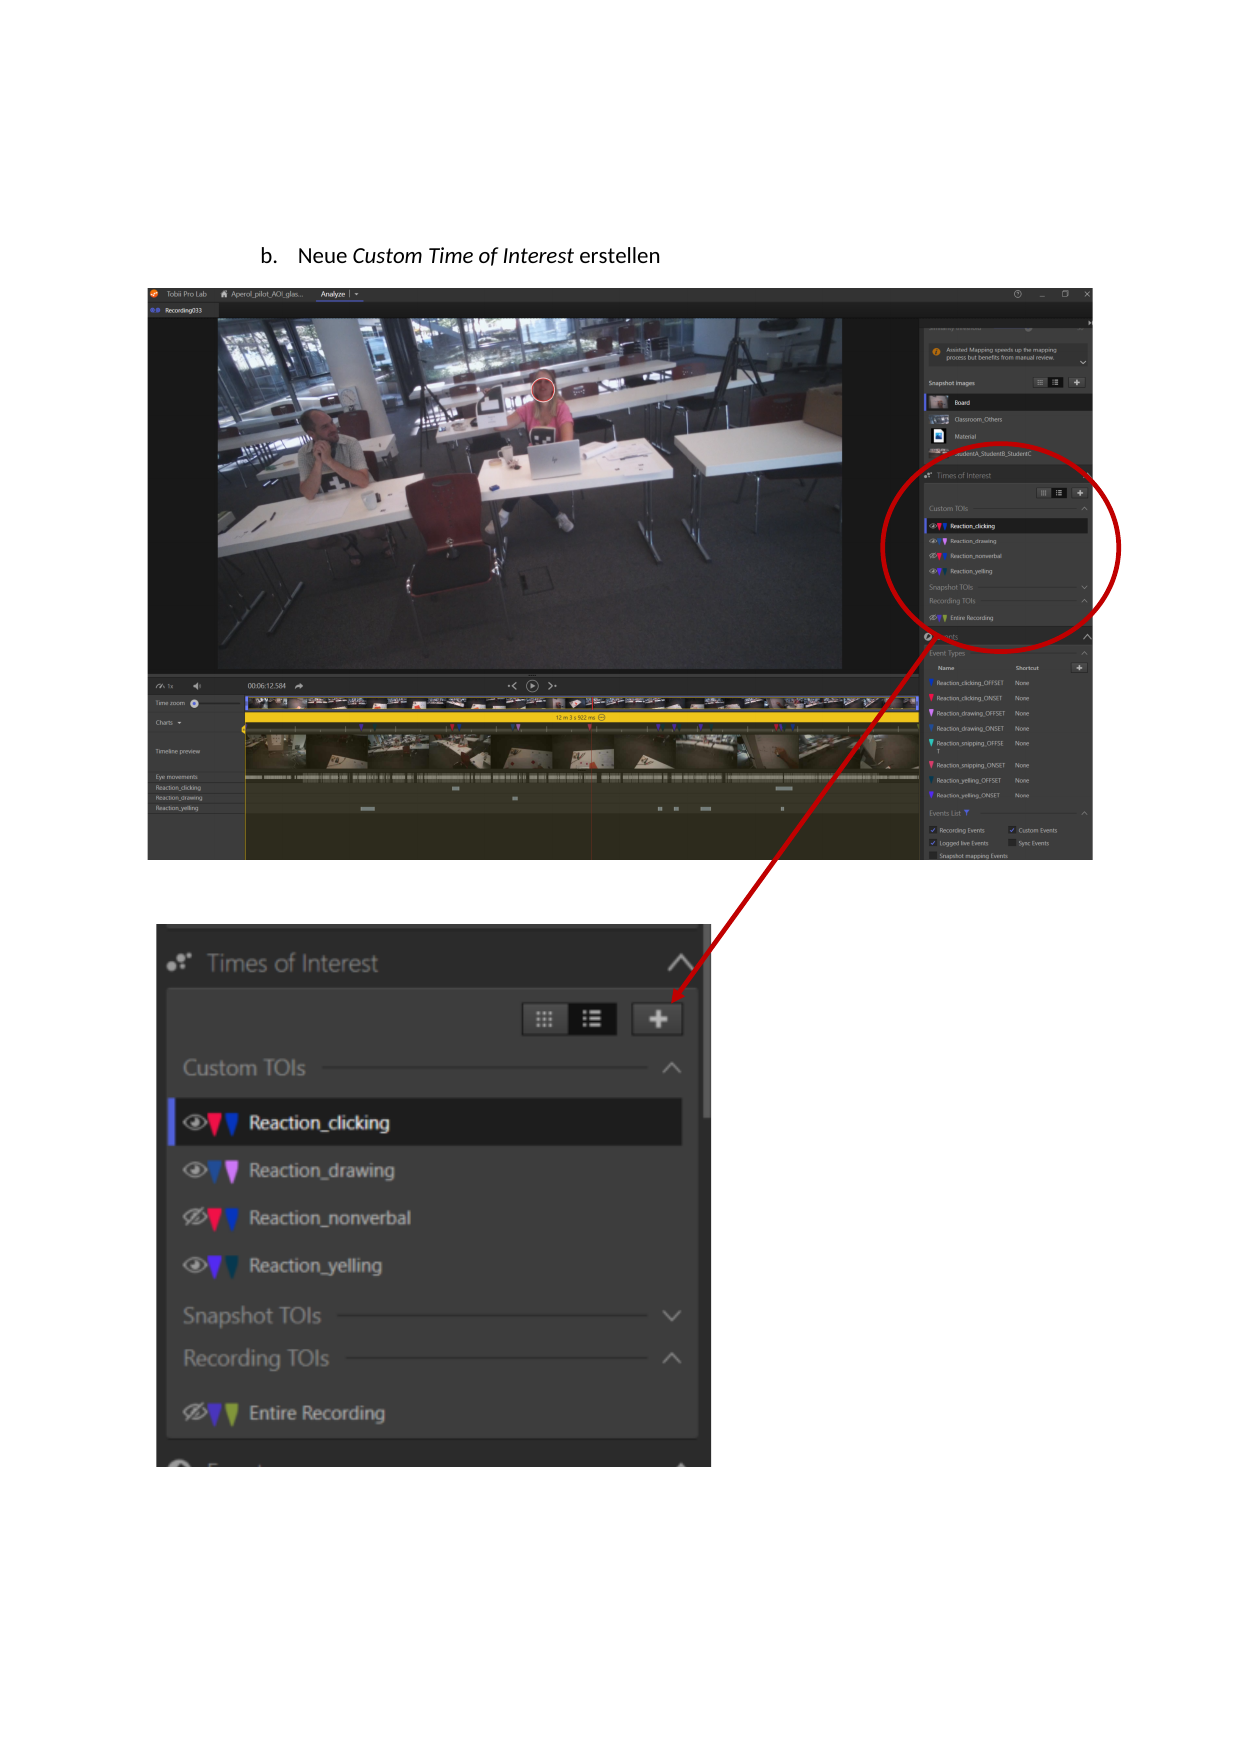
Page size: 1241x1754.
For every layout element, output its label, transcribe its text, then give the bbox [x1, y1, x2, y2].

picture [886, 447, 1093, 649]
picture [156, 924, 712, 1467]
picture [147, 288, 1093, 860]
list Neue Custom Time of Interest erstellen [260, 241, 1093, 269]
picture [779, 617, 1093, 860]
